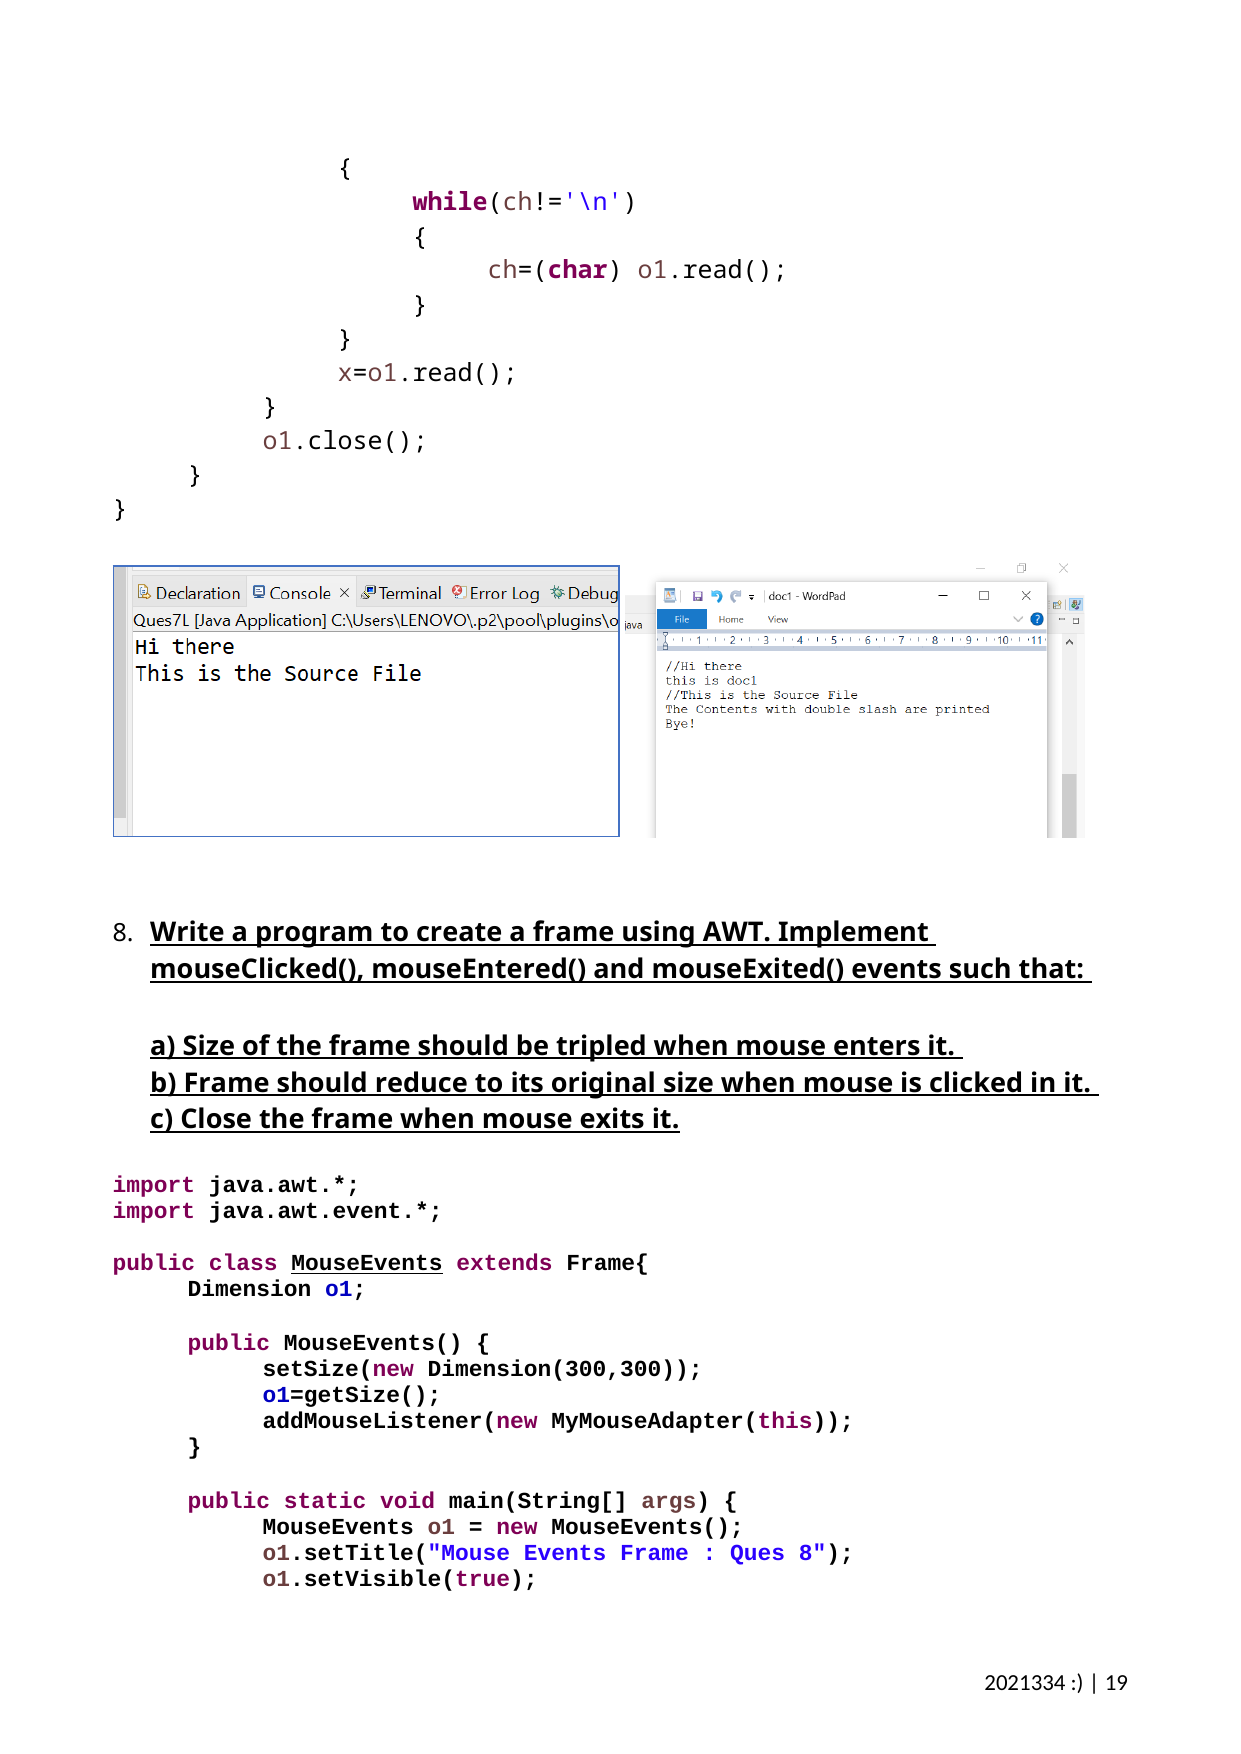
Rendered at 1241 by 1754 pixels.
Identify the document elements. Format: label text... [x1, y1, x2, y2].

text o1=getSize(); [112, 1383, 1128, 1409]
list b) Frame should reduce to its original size when mouse is clicked in it. [150, 1063, 1128, 1100]
text public class MouseEvents extends Frame{ [112, 1251, 1128, 1277]
text Dimension o1; [112, 1277, 1128, 1303]
list Write a program to create a frame using AWT. Implement mouseClicked(), mouseEntered() and mouseExited() events such that: [112, 913, 1128, 986]
text public static void main(String[] args) { [112, 1489, 1128, 1515]
text o1.setVisible(true); [112, 1567, 1128, 1593]
picture [625, 558, 1085, 838]
text x=o1.read(); [112, 354, 1128, 388]
text setSize(new Dimension(300,300)); [112, 1357, 1128, 1383]
text { [112, 218, 1128, 252]
text } [112, 388, 1128, 422]
text while(ch!='\n') [112, 184, 1128, 218]
text import java.awt.event.*; [112, 1199, 1128, 1226]
text } [112, 1435, 1128, 1461]
text { [112, 150, 1128, 184]
text addMouseListener(new MyMouseAdapter(this)); [112, 1409, 1128, 1435]
text } [112, 286, 1128, 320]
text o1.setTitle("Mouse Events Frame : Ques 8"); [112, 1541, 1128, 1567]
text public MouseEvents() { [112, 1331, 1128, 1357]
list c) Close the frame when mouse exits it. [150, 1100, 1128, 1137]
text import java.awt.*; [112, 1174, 1128, 1199]
list a) Size of the frame should be tripled when mouse enters it. [150, 1026, 1128, 1063]
text o1.close(); [112, 422, 1128, 457]
text MouseEvents o1 = new MouseEvents(); [112, 1515, 1128, 1541]
picture [114, 567, 618, 836]
text } [112, 320, 1128, 354]
text ch=(char) o1.read(); [112, 252, 1128, 286]
text } [112, 491, 1128, 525]
text } [112, 457, 1128, 491]
